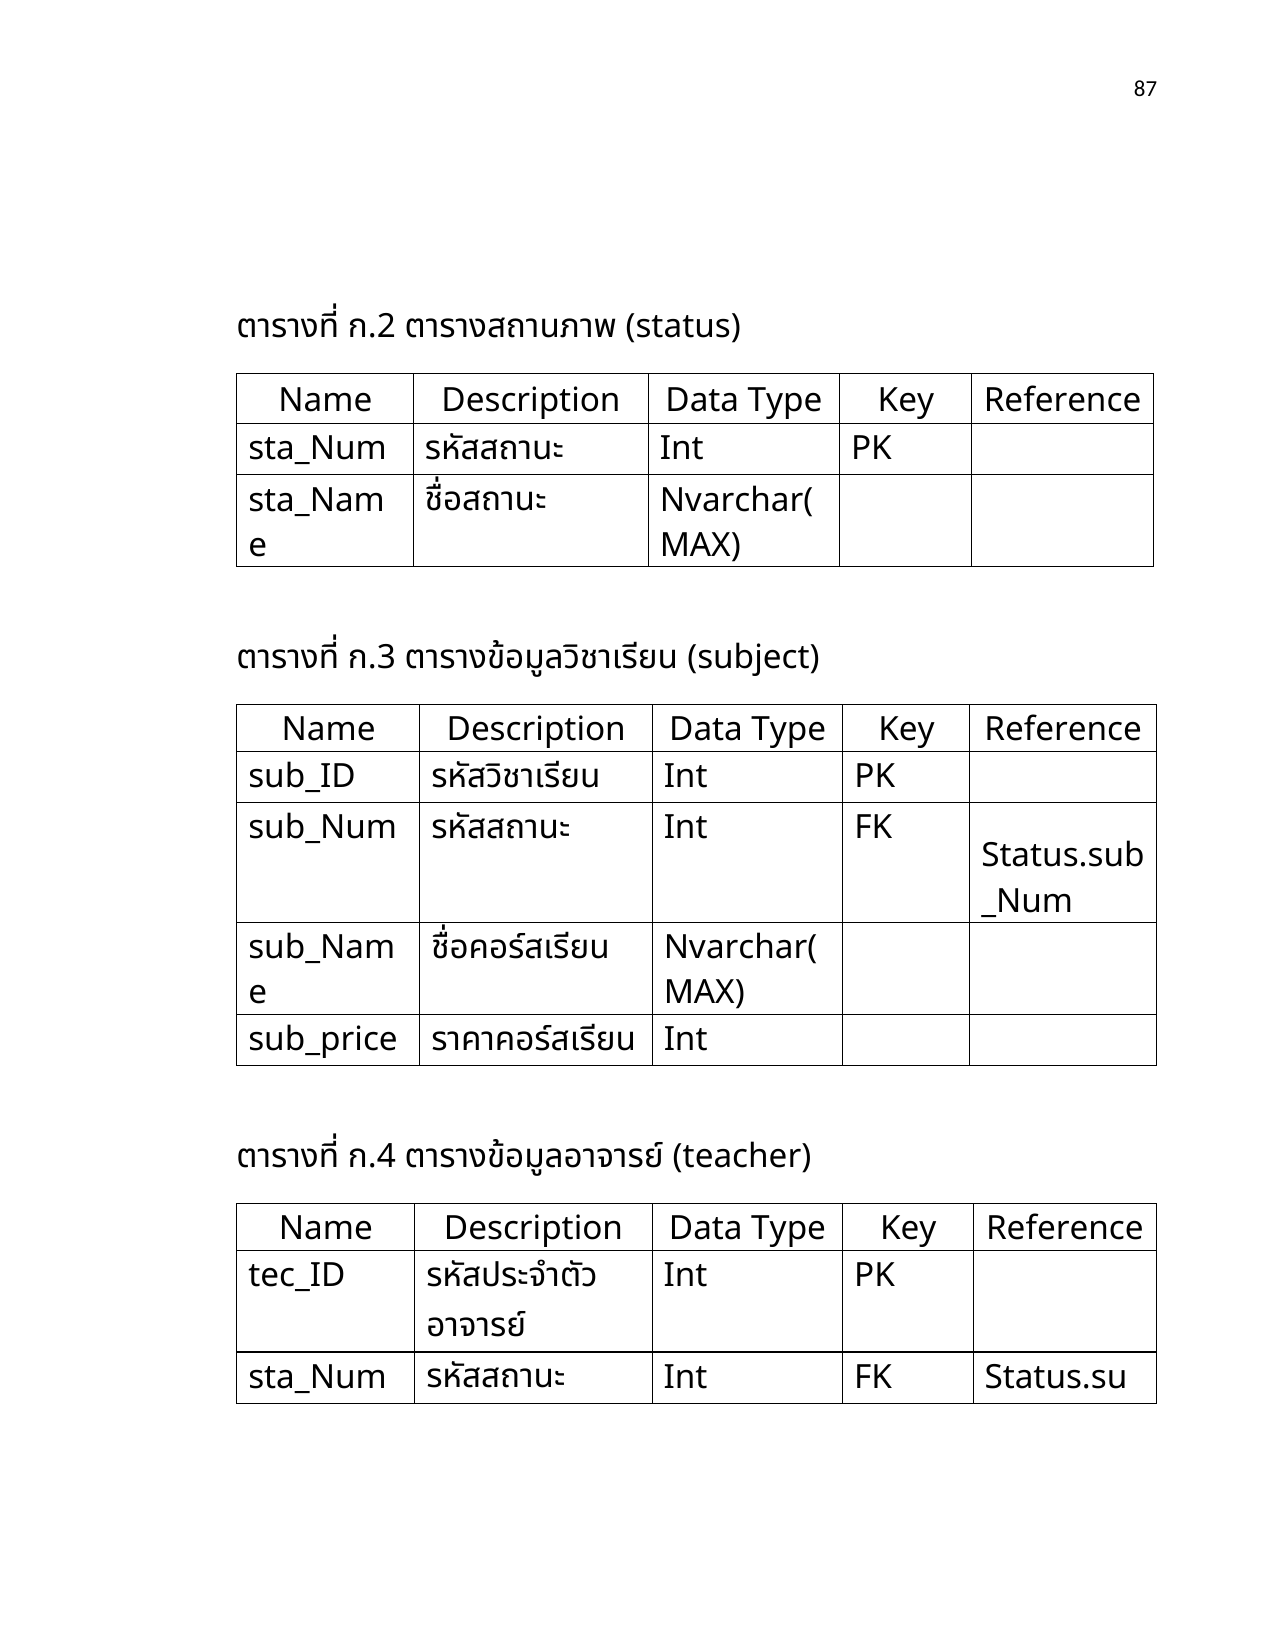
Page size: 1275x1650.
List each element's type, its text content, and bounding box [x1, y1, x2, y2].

table_cell [972, 475, 1153, 566]
table_cell FK [843, 803, 969, 922]
table_cell PK [843, 1251, 973, 1351]
table_cell sub_Name [237, 923, 419, 1014]
table_header Key [843, 1204, 973, 1249]
table_header Reference [970, 705, 1156, 751]
table_cell tec_ID [237, 1251, 414, 1351]
table_cell sub_price [237, 1015, 419, 1065]
table_header Reference [974, 1204, 1156, 1249]
table_cell ชื่อสถานะ [414, 475, 648, 566]
table_header Description [414, 374, 648, 423]
table_header Reference [972, 374, 1153, 423]
table_header Name [237, 374, 413, 423]
table_cell Int [653, 1251, 842, 1351]
table_cell [843, 923, 969, 1014]
table_cell sta_Num [237, 1353, 414, 1403]
table_cell รหัสสถานะ [420, 803, 652, 922]
table_cell sub_Num [237, 803, 419, 922]
table_cell Status.sub_Num [970, 803, 1156, 922]
table_cell Int [653, 752, 842, 802]
table_cell รหัสวิชาเรียน [420, 752, 652, 802]
table_cell PK [840, 424, 971, 474]
table_cell [972, 424, 1153, 474]
table_header Description [415, 1204, 652, 1249]
table_cell Nvarchar(MAX) [653, 923, 842, 1014]
table_cell Status.sub_Num [974, 1353, 1156, 1403]
table_header Description [420, 705, 652, 751]
table_cell Int [649, 424, 839, 474]
table_header Name [237, 1204, 414, 1249]
table_cell รหัสสถานะ [415, 1353, 652, 1403]
table_header Data Type [653, 705, 842, 751]
text ตารางที่ ก.3 ตารางข้อมูลวิชาเรียน (subject) [236, 633, 1157, 683]
table_cell [970, 1015, 1156, 1065]
table_cell Int [653, 1015, 842, 1065]
table_header Data Type [649, 374, 839, 423]
table_cell [843, 1015, 969, 1065]
table_cell Nvarchar(MAX) [649, 475, 839, 566]
text ตารางที่ ก.4 ตารางข้อมูลอาจารย์ (teacher) [236, 1132, 1157, 1182]
table_cell [970, 752, 1156, 802]
table_cell Int [653, 803, 842, 922]
table_cell รหัสสถานะ [414, 424, 648, 474]
table_cell PK [843, 752, 969, 802]
table_cell [974, 1251, 1156, 1351]
table_cell รหัสประจำตัวอาจารย์ [415, 1251, 652, 1351]
table_cell ชื่อคอร์สเรียน [420, 923, 652, 1014]
table_cell sub_ID [237, 752, 419, 802]
table_cell [840, 475, 971, 566]
table_cell [970, 923, 1156, 1014]
table_header Key [840, 374, 971, 423]
table_cell sta_Num [237, 424, 413, 474]
text ตารางที่ ก.2 ตารางสถานภาพ (status) [236, 302, 1157, 352]
table_header Data Type [653, 1204, 842, 1249]
table_header Name [237, 705, 419, 751]
table_cell FK [843, 1353, 973, 1403]
table_header Key [843, 705, 969, 751]
table_cell Int [653, 1353, 842, 1403]
table_cell ราคาคอร์สเรียน [420, 1015, 652, 1065]
table_cell sta_Name [237, 475, 413, 566]
